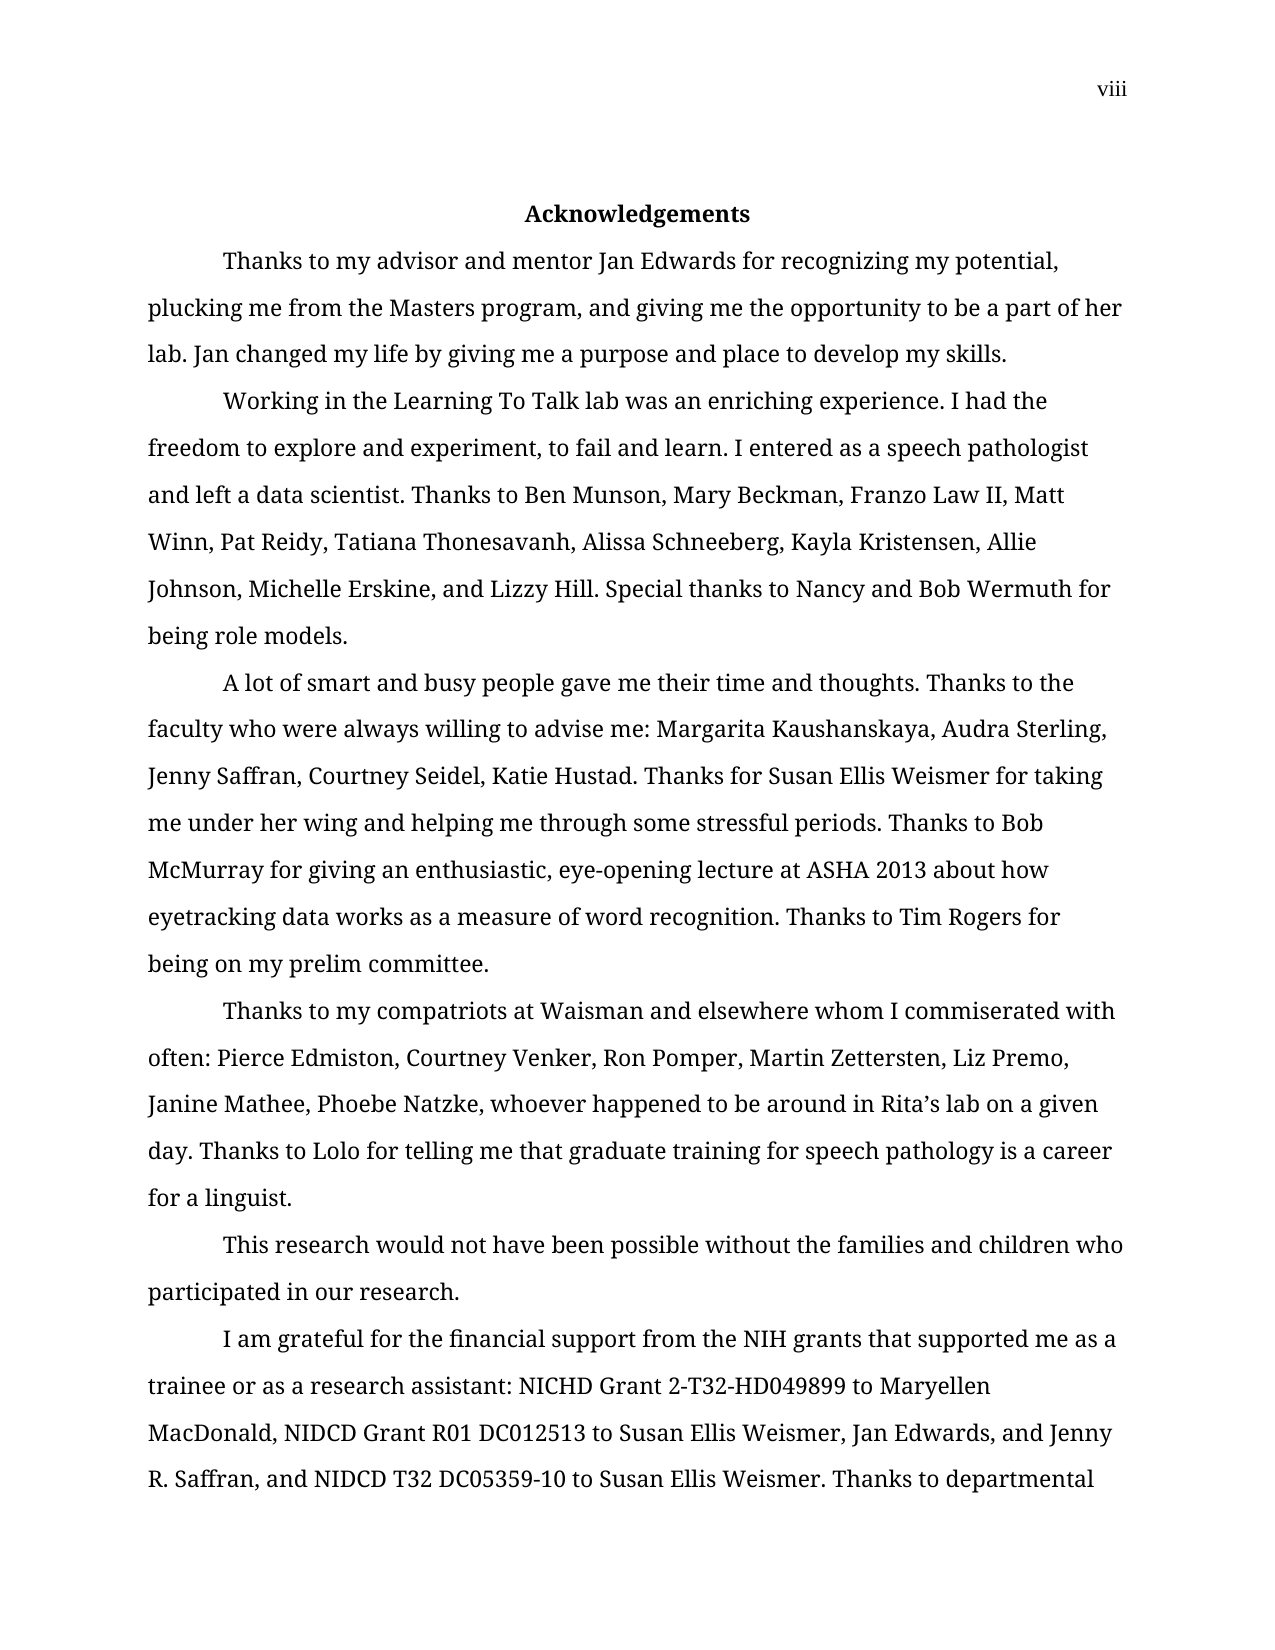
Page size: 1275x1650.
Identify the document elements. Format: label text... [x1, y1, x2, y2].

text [148, 1323, 1127, 1494]
text Working in the Learning To Talk lab was an enriching experience. I had the freedom to explore and experiment, to fail and learn. I entered as a speech pathologist and left a data scientist. Thanks to Ben Munson, Mary Beckman, Franzo Law II, Matt Winn, Pat Reidy, Tatiana Thonesavanh, Alissa Schneeberg, Kayla Kristensen, Allie Johnson, Michelle Erskine, and Lizzy Hill. Special thanks to Nancy and Bob Wermuth for being role models. [148, 385, 1127, 651]
text Thanks to my advisor and mentor Jan Edwards for recognizing my potential, plucking me from the Masters program, and giving me the opportunity to be a part of her lab. Jan changed my life by giving me a purpose and place to develop my skills. [148, 244, 1127, 369]
text This research would not have been possible without the families and children who participated in our research. [148, 1229, 1127, 1307]
subtitle Acknowledgements [148, 198, 1127, 229]
text Thanks to my compatriots at Waisman and elsewhere whom I commiserated with often: Pierce Edmiston, Courtney Venker, Ron Pomper, Martin Zettersten, Liz Premo, Janine Mathee, Phoebe Natzke, whoever happened to be around in Rita’s lab on a given day. Thanks to Lolo for telling me that graduate training for speech pathology is a career for a linguist. [148, 994, 1127, 1213]
text A lot of smart and busy people gave me their time and thoughts. Thanks to the faculty who were always willing to advise me: Margarita Kaushanskaya, Audra Sterling, Jenny Saffran, Courtney Seidel, Katie Hustad. Thanks for Susan Ellis Weismer for taking me under her wing and helping me through some stressful periods. Thanks to Bob McMurray for giving an enthusiastic, eye-opening lecture at ASHA 2013 about how eyetracking data works as a measure of word recognition. Thanks to Tim Rogers for being on my prelim committee. [148, 666, 1127, 979]
